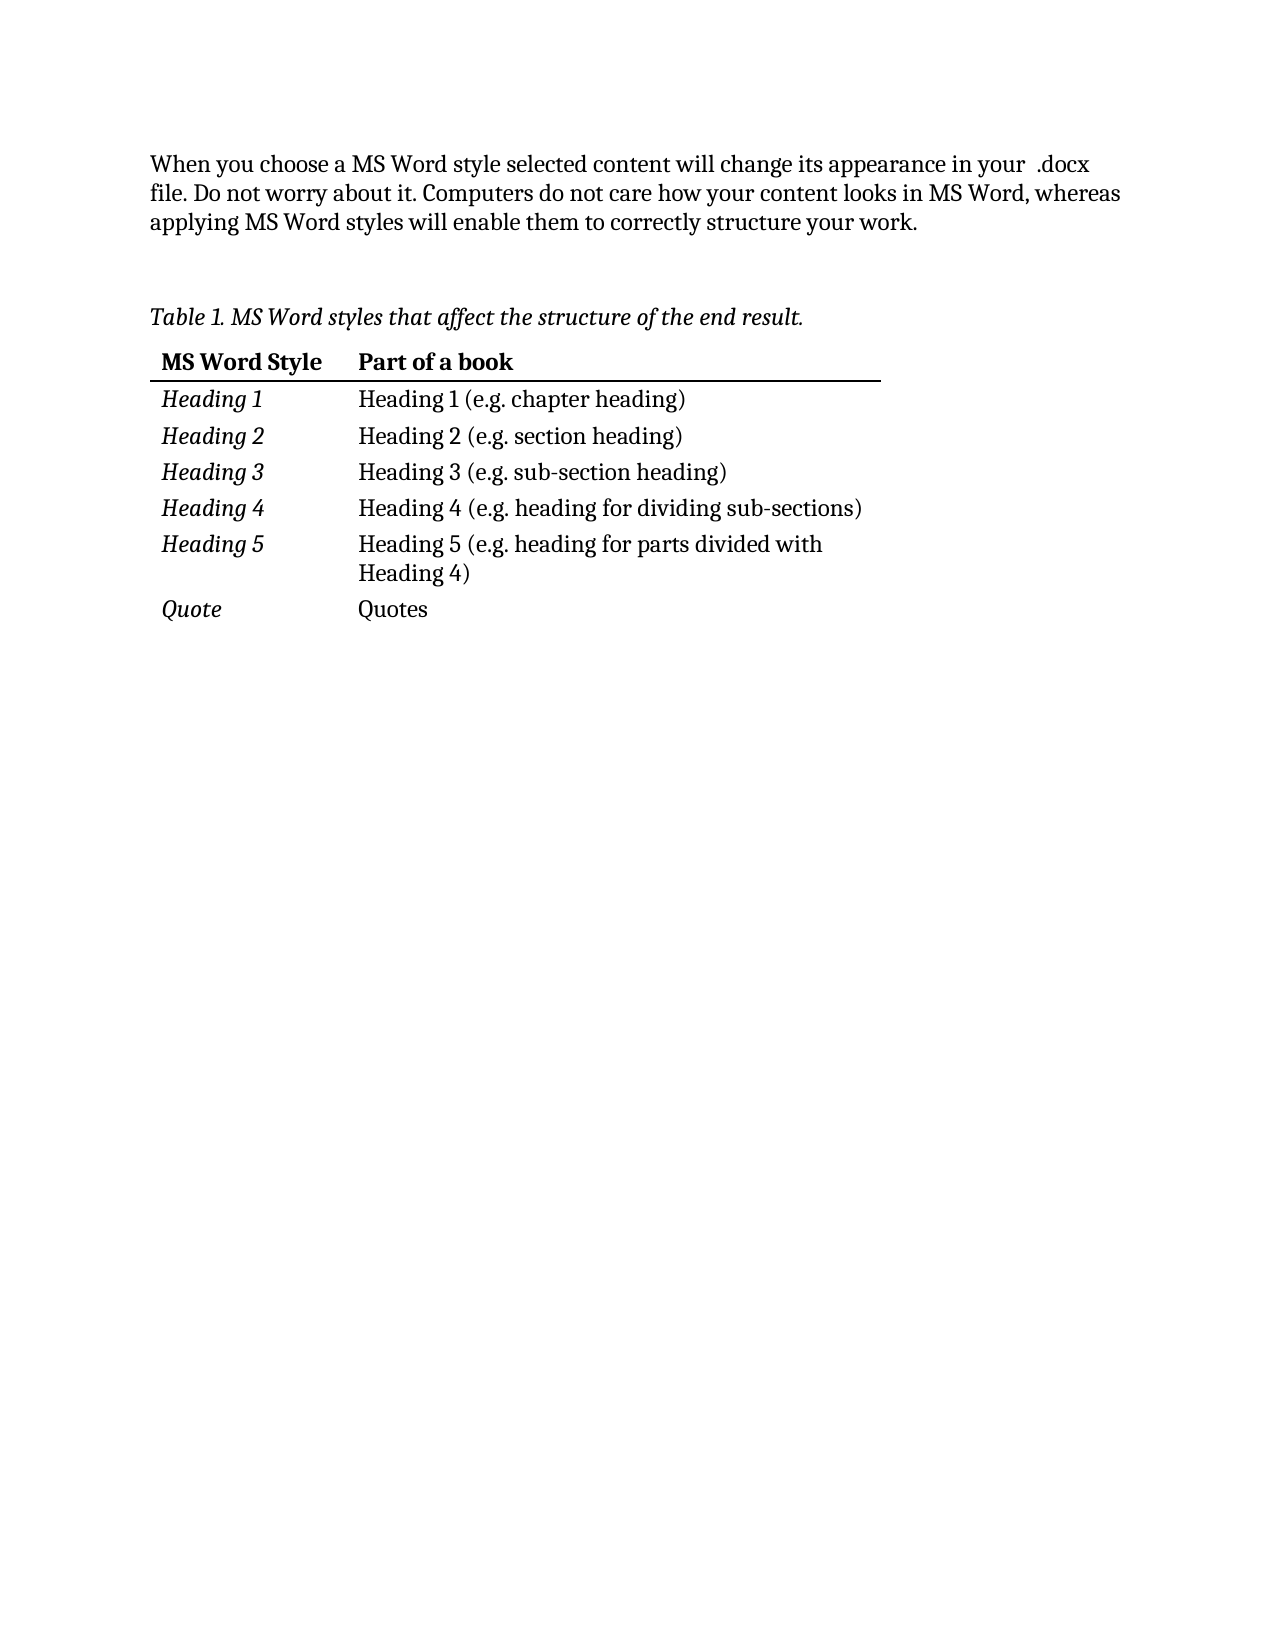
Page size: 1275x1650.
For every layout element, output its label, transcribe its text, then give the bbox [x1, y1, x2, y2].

table_cell Heading 4 (e.g. heading for dividing sub-sections) [347, 490, 881, 527]
table_cell Heading 3 (e.g. sub-section heading) [347, 454, 881, 490]
table_cell Heading 1 (e.g. chapter heading) [347, 382, 881, 418]
table_cell Heading 3 [150, 454, 347, 490]
table_cell Heading 5 [150, 527, 347, 592]
table_cell Heading 2 (e.g. section heading) [347, 418, 881, 454]
table_cell Heading 2 [150, 418, 347, 454]
table_cell Heading 5 (e.g. heading for parts divided with Heading 4) [347, 527, 881, 592]
table_cell Quotes [347, 592, 881, 628]
text When you choose a MS Word style selected content will change its appearance in your .docx file. Do not worry about it. Computers do not care how your content looks in MS Word, whereas applying MS Word styles will enable them to correctly structure your work. [150, 150, 1125, 236]
table_cell Heading 4 [150, 490, 347, 527]
table_cell Quote [150, 592, 347, 628]
text Table . MS Word styles that affect the structure of the end result. [150, 302, 1125, 331]
table_cell Heading 1 [150, 382, 347, 418]
table_header Part of a book [347, 344, 881, 380]
table_header MS Word Style [150, 344, 347, 380]
